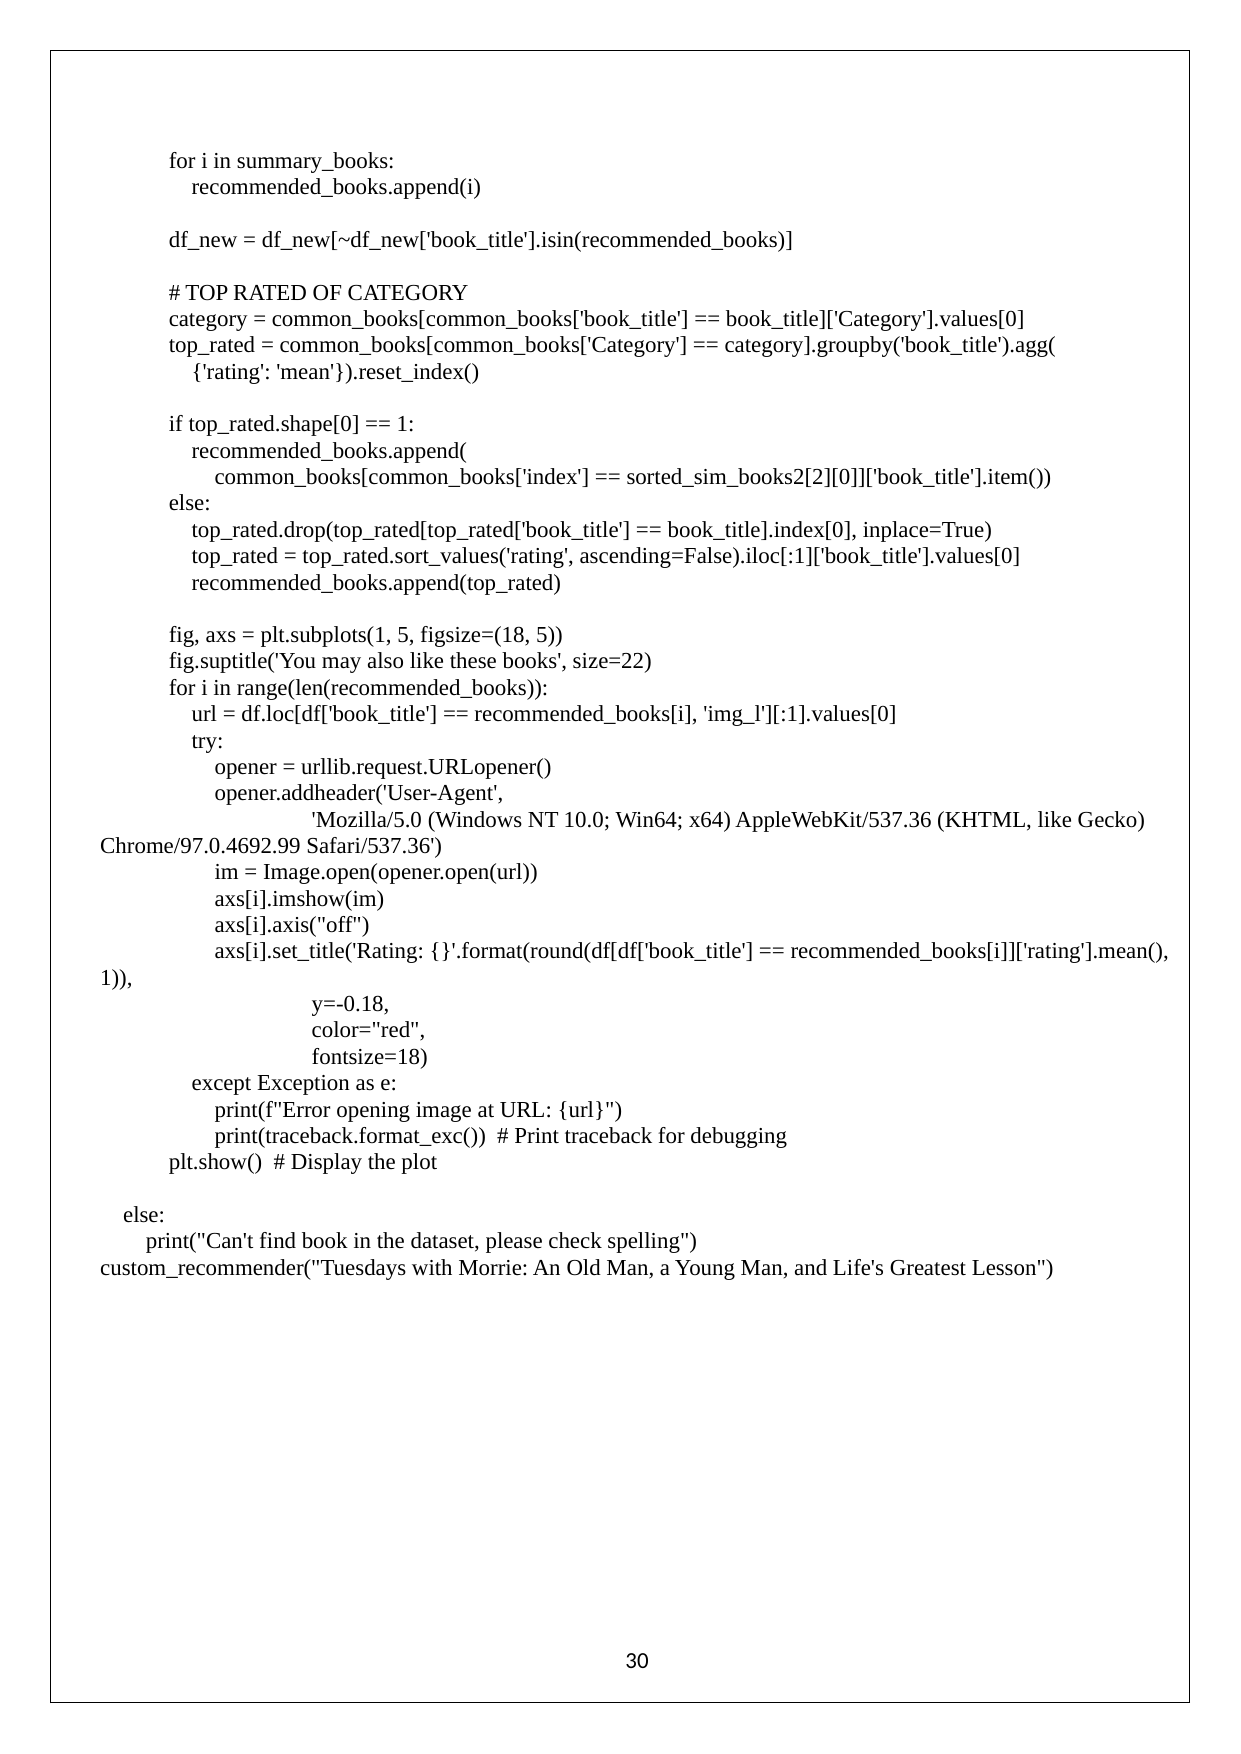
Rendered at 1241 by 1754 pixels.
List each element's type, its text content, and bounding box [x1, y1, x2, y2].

text common_books[common_books['index'] == sorted_sim_books2[2][0]]['book_title'].item()) [100, 463, 1173, 489]
text except Exception as e: [100, 1069, 1173, 1096]
text fig, axs = plt.subplots(1, 5, figsize=(18, 5)) [100, 621, 1173, 648]
text category = common_books[common_books['book_title'] == book_title]['Category'].values[0] [100, 305, 1173, 331]
text if top_rated.shape[0] == 1: [100, 410, 1173, 437]
text plt.show() # Display the plot [100, 1148, 1173, 1175]
text print(traceback.format_exc()) # Print traceback for debugging [100, 1122, 1173, 1148]
text axs[i].axis("off") [100, 911, 1173, 937]
text axs[i].imshow(im) [100, 885, 1173, 911]
text axs[i].set_title('Rating: {}'.format(round(df[df['book_title'] == recommended_books[i]]['rating'].mean(), 1)), [100, 937, 1173, 990]
text print(f"Error opening image at URL: {url}") [100, 1096, 1173, 1122]
text top_rated = common_books[common_books['Category'] == category].groupby('book_title').agg( [100, 331, 1173, 358]
text fontsize=18) [100, 1043, 1173, 1069]
text else: [100, 489, 1173, 516]
text y=-0.18, [100, 990, 1173, 1017]
text print("Can't find book in the dataset, please check spelling") [100, 1227, 1173, 1254]
text 'Mozilla/5.0 (Windows NT 10.0; Win64; x64) AppleWebKit/537.36 (KHTML, like Gecko) Chrome/97.0.4692.99 Safari/537.36') [100, 806, 1173, 858]
text color="red", [100, 1017, 1173, 1043]
text opener = urllib.request.URLopener() [100, 753, 1173, 779]
text url = df.loc[df['book_title'] == recommended_books[i], 'img_l'][:1].values[0] [100, 700, 1173, 727]
text opener.addheader('User-Agent', [100, 779, 1173, 806]
text for i in range(len(recommended_books)): [100, 674, 1173, 700]
text recommended_books.append( [100, 437, 1173, 463]
text fig.suptitle('You may also like these books', size=22) [100, 648, 1173, 674]
text # TOP RATED OF CATEGORY [100, 279, 1173, 305]
text else: [100, 1201, 1173, 1227]
text for i in summary_books: [100, 147, 1173, 173]
text {'rating': 'mean'}).reset_index() [100, 358, 1173, 384]
text recommended_books.append(top_rated) [100, 568, 1173, 595]
text df_new = df_new[~df_new['book_title'].isin(recommended_books)] [100, 226, 1173, 252]
text recommended_books.append(i) [100, 173, 1173, 199]
text top_rated = top_rated.sort_values('rating', ascending=False).iloc[:1]['book_title'].values[0] [100, 542, 1173, 568]
text custom_recommender("Tuesdays with Morrie: An Old Man, a Young Man, and Life's Greatest Lesson") [100, 1254, 1173, 1280]
text top_rated.drop(top_rated[top_rated['book_title'] == book_title].index[0], inplace=True) [100, 516, 1173, 542]
text try: [100, 727, 1173, 753]
text im = Image.open(opener.open(url)) [100, 858, 1173, 885]
